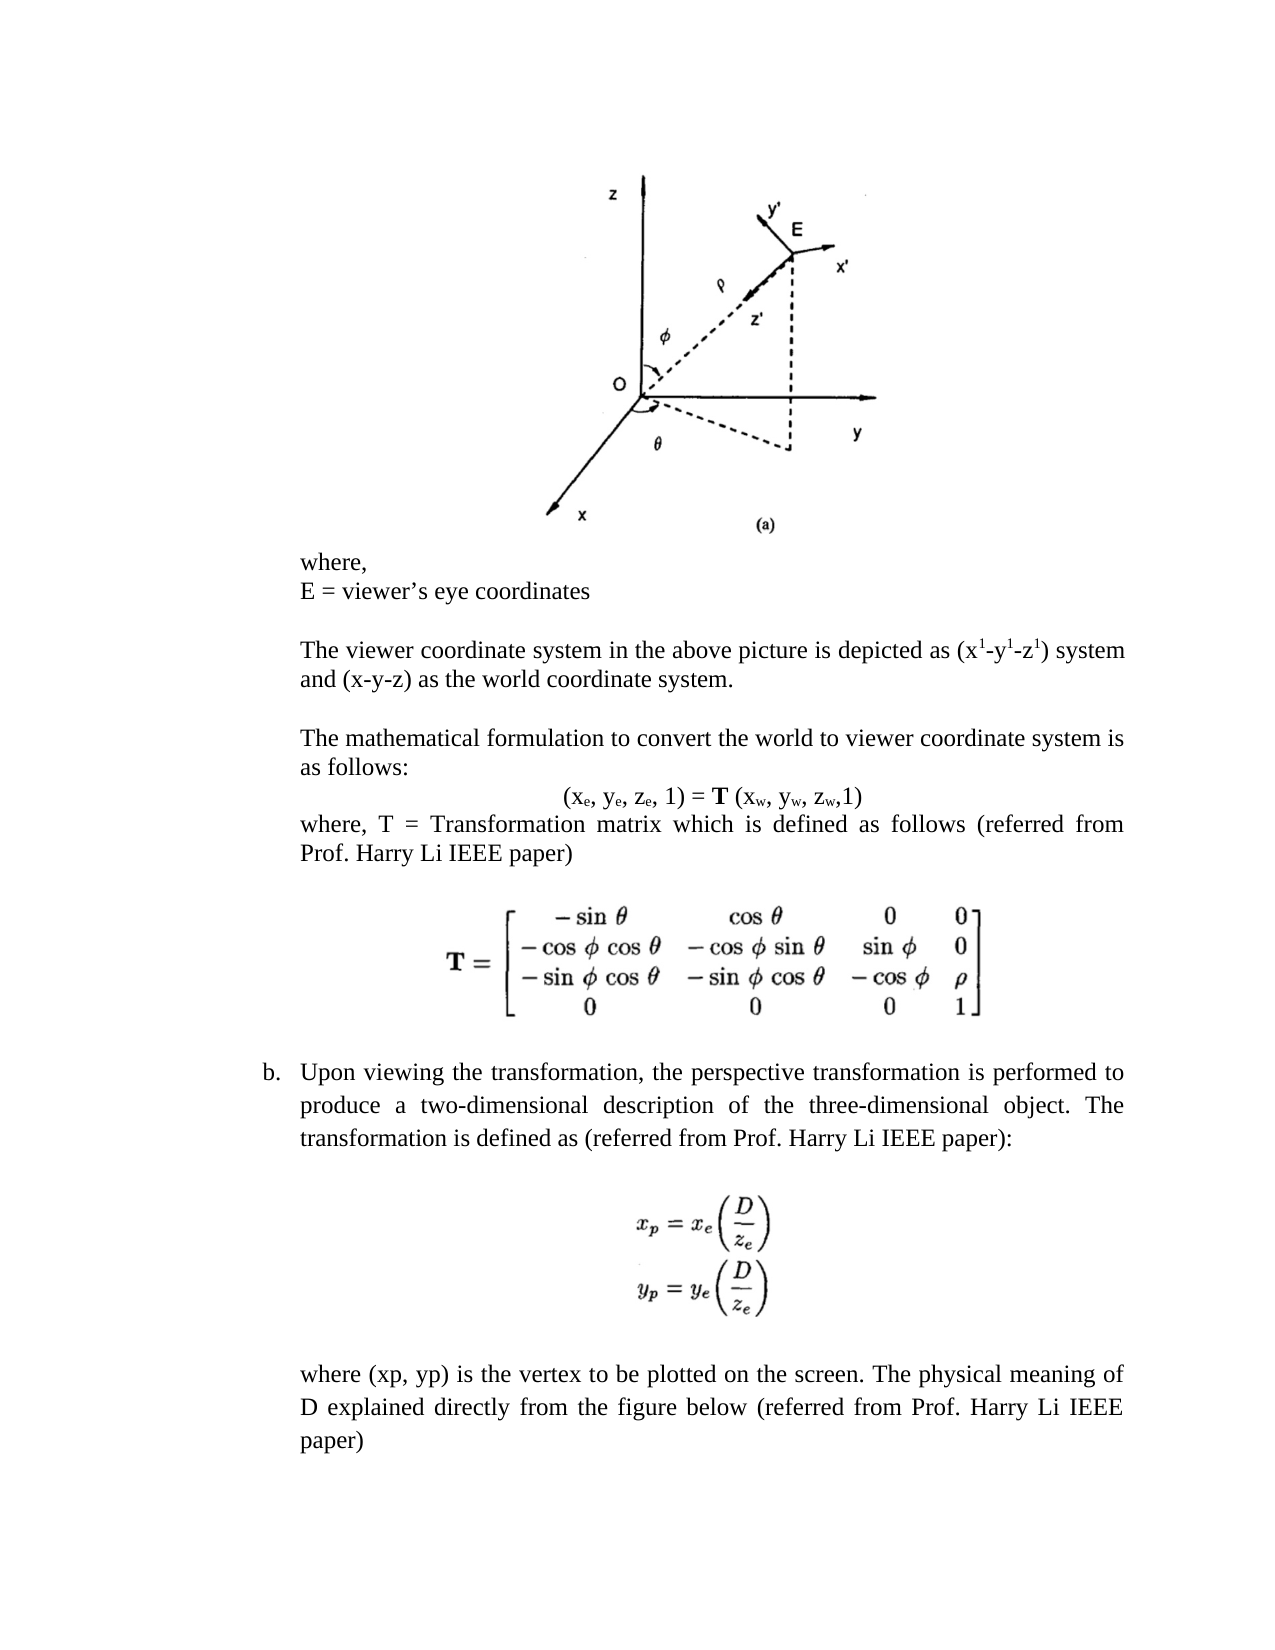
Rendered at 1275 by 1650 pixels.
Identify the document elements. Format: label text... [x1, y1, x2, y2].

picture [498, 150, 927, 548]
list The mathematical formulation to convert the world to viewer coordinate system is as follows: [300, 723, 1125, 781]
list where, [300, 547, 1125, 576]
list where (xp, yp) is the vertex to be plotted on the screen. The physical meaning of D explained directly from the figure below (referred from Prof. Harry Li IEEE paper) [300, 1359, 1125, 1454]
picture [405, 897, 1020, 1027]
list Upon viewing the transformation, the perspective transformation is performed to produce a two-dimensional description of the three-dimensional object. The transformation is defined as (referred from Prof. Harry Li IEEE paper): [262, 1057, 1125, 1152]
list E = viewer’s eye coordinates [300, 576, 1125, 605]
list (xe, ye, ze, 1) = T (xw, yw, zw,1) [300, 781, 1125, 809]
list The viewer coordinate system in the above picture is depicted as (x1-y1-z1) system and (x-y-z) as the world coordinate system. [300, 635, 1125, 693]
list where, T = Transformation matrix which is defined as follows (referred from Prof. Harry Li IEEE paper) [300, 809, 1125, 867]
picture [608, 1191, 817, 1321]
